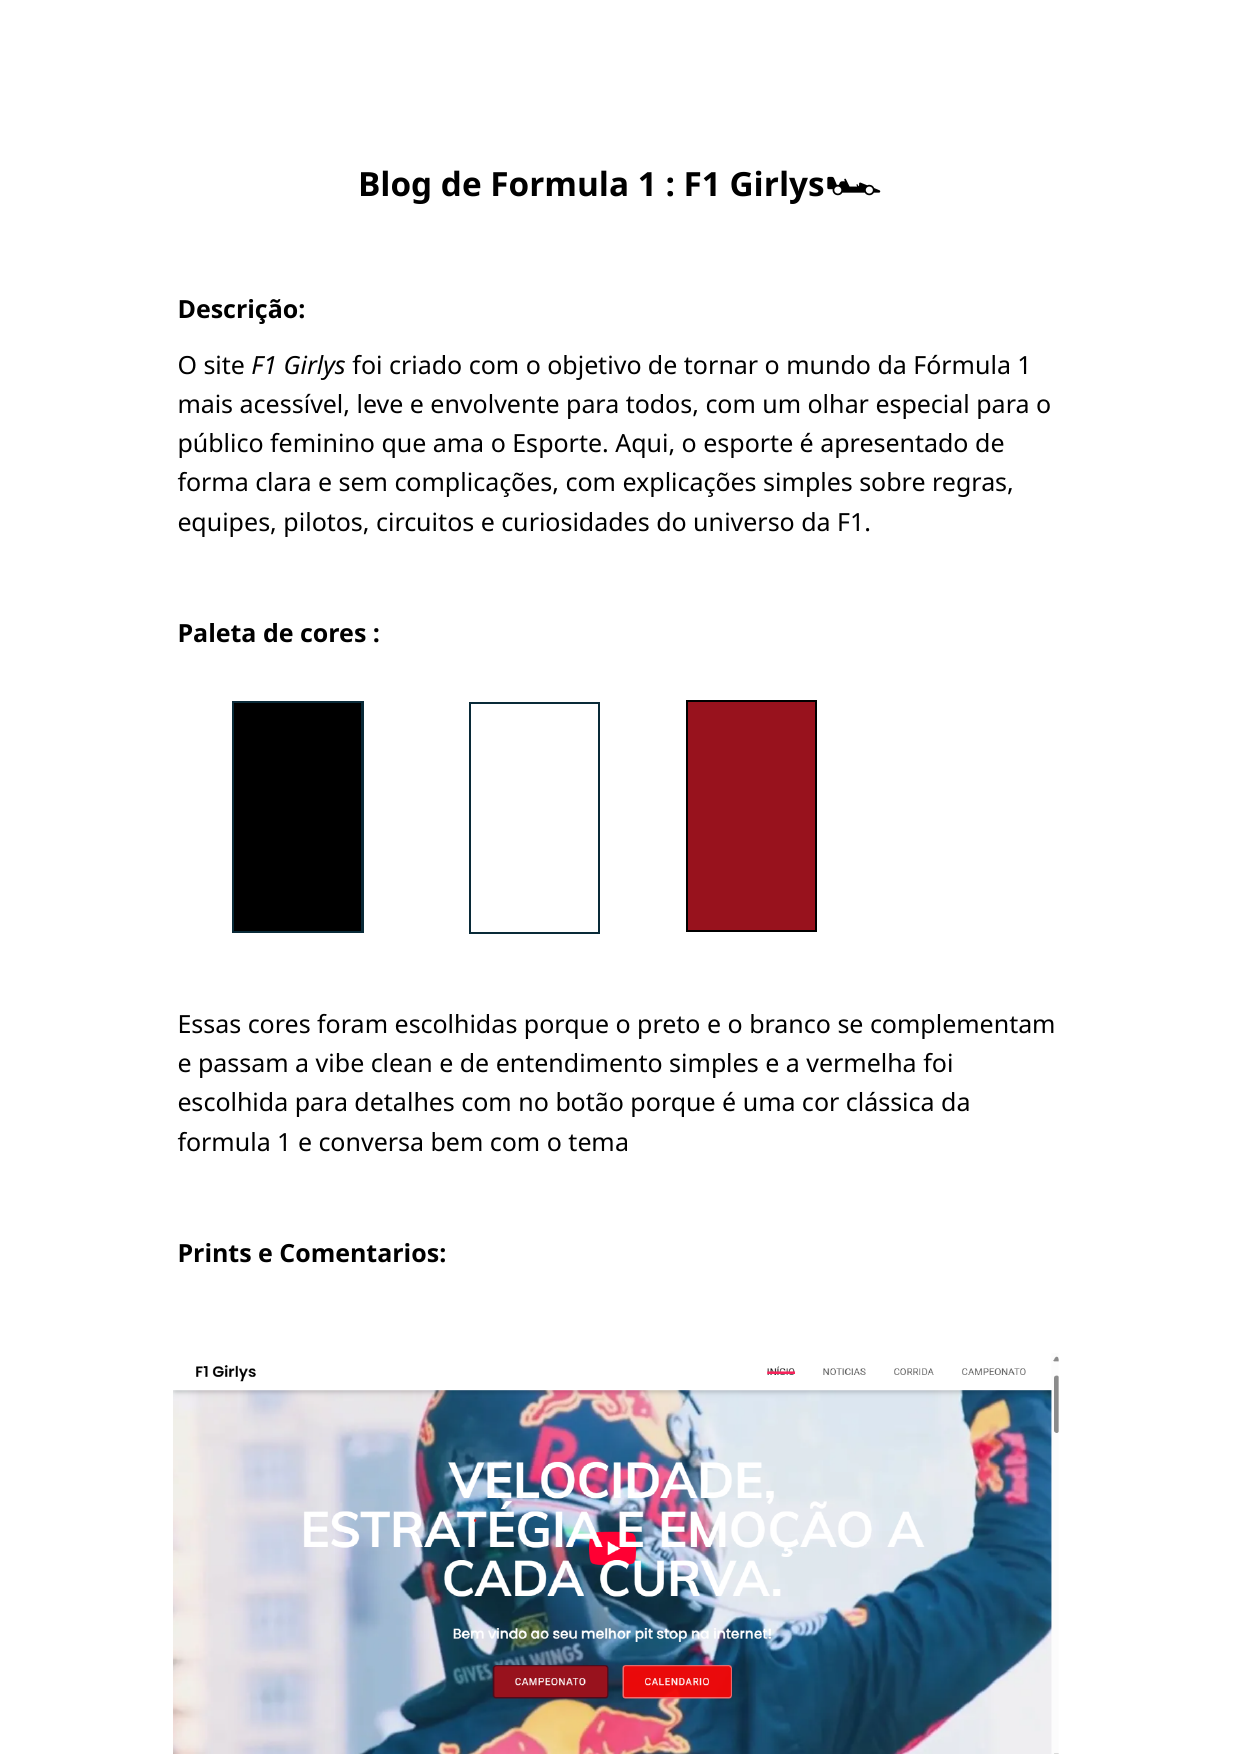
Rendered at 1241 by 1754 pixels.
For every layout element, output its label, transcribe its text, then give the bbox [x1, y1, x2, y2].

text Essas cores foram escolhidas porque o preto e o branco se complementam e passam a vibe clean e de entendimento simples e a vermelha foi escolhida para detalhes com no botão porque é uma cor clássica da formula 1 e conversa bem com o tema [177, 1007, 1063, 1158]
text Prints e Comentarios: [177, 1236, 1063, 1270]
text Blog de Formula 1 : F1 Girlys️ [177, 148, 1063, 210]
picture [173, 1353, 1059, 1754]
text O site F1 Girlys foi criado com o objetivo de tornar o mundo da Fórmula 1 mais acessível, leve e envolvente para todos, com um olhar especial para o público feminino que ama o Esporte. Aqui, o esporte é apresentado de forma clara e sem complicações, com explicações simples sobre regras, equipes, pilotos, circuitos e curiosidades do universo da F1. [177, 348, 1063, 538]
text Paleta de cores : [177, 616, 1063, 650]
text Descrição: [177, 292, 1063, 326]
